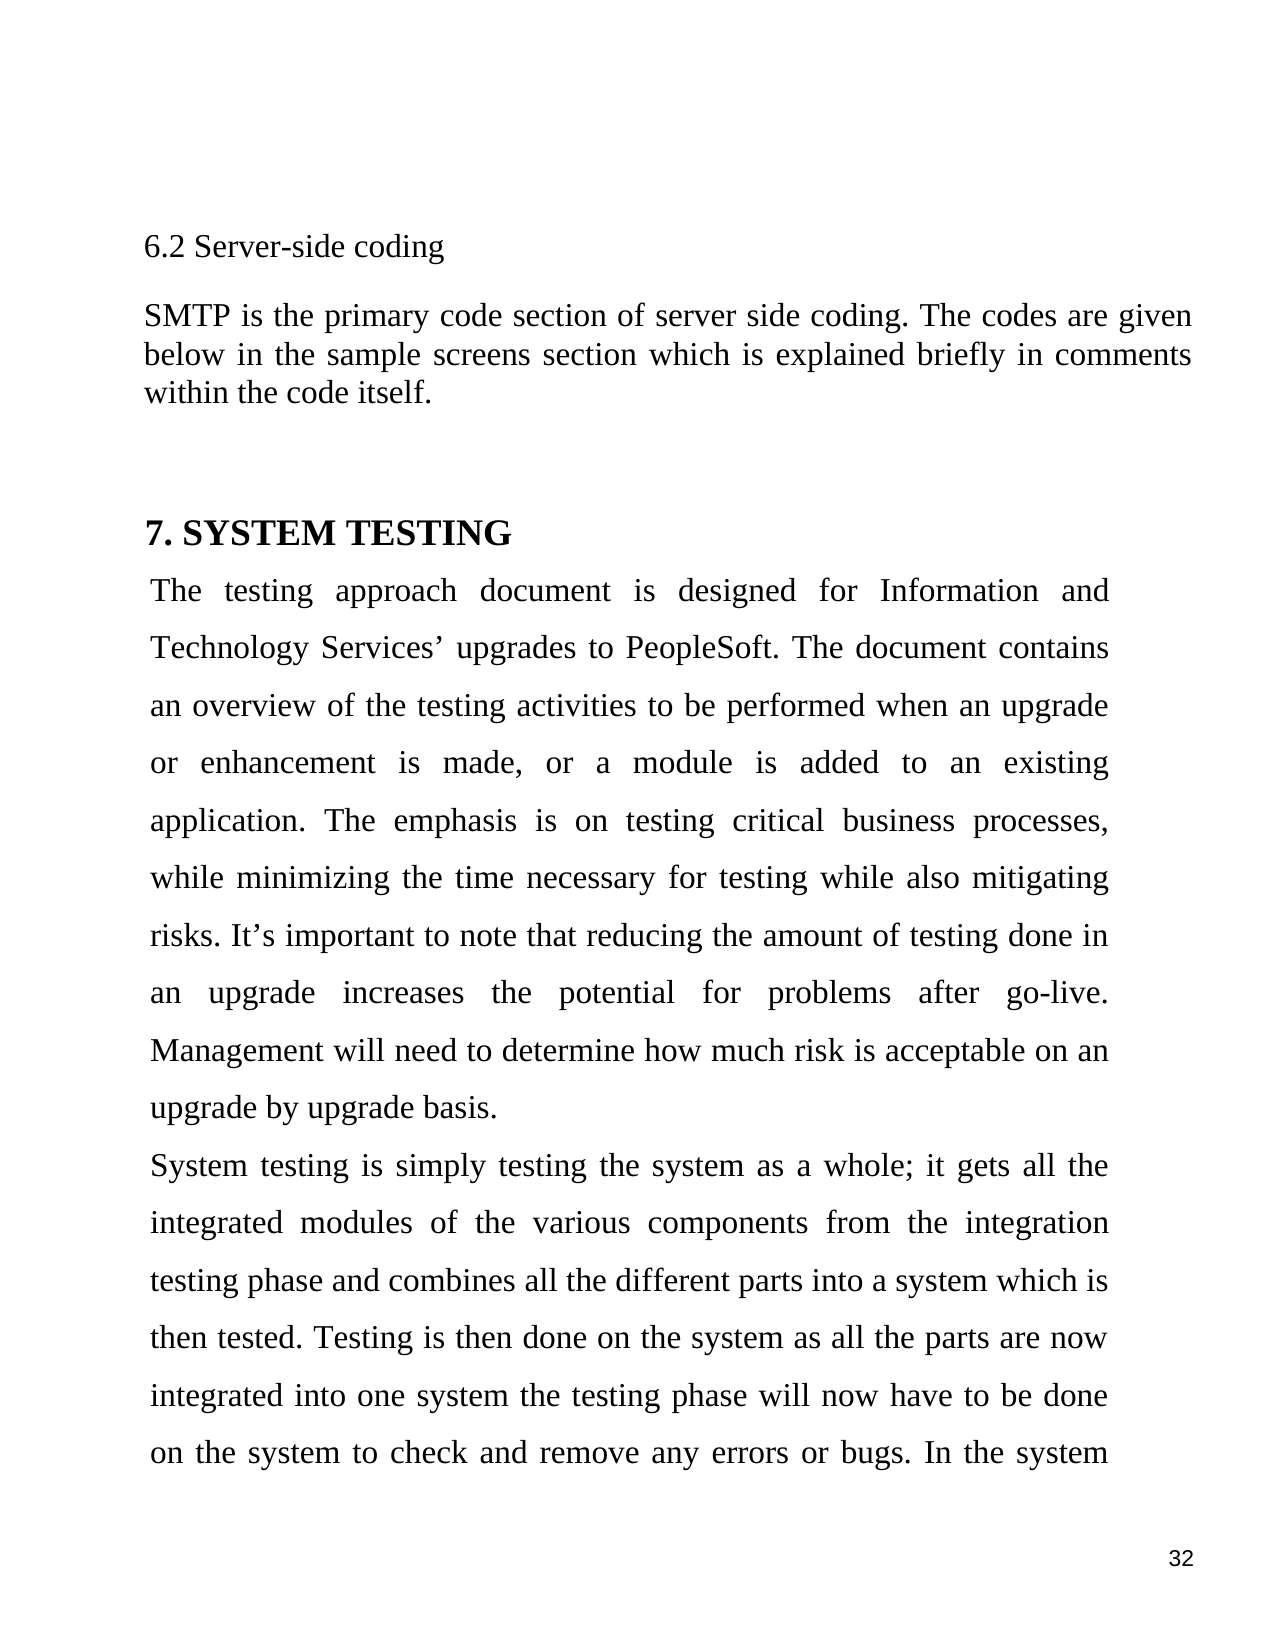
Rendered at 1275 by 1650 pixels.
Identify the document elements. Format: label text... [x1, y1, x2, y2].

text SMTP is the primary code section of server side coding. The codes are given below in the sample screens section which is explained briefly in comments within the code itself. [144, 295, 1194, 410]
text 6.2 Server-side coding [69, 226, 1194, 264]
text 7. SYSTEM TESTING [144, 511, 1194, 554]
text The testing approach document is designed for Information and Technology Services’ upgrades to PeopleSoft. The document contains an overview of the testing activities to be performed when an upgrade or enhancement is made, or a module is added to an existing application. The emphasis is on testing critical business processes, while minimizing the time necessary for testing while also mitigating risks. It’s important to note that reducing the amount of testing done in an upgrade increases the potential for problems after go-live. Management will need to determine how much risk is acceptable on an upgrade by upgrade basis. [150, 570, 1110, 1126]
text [150, 1145, 1110, 1471]
